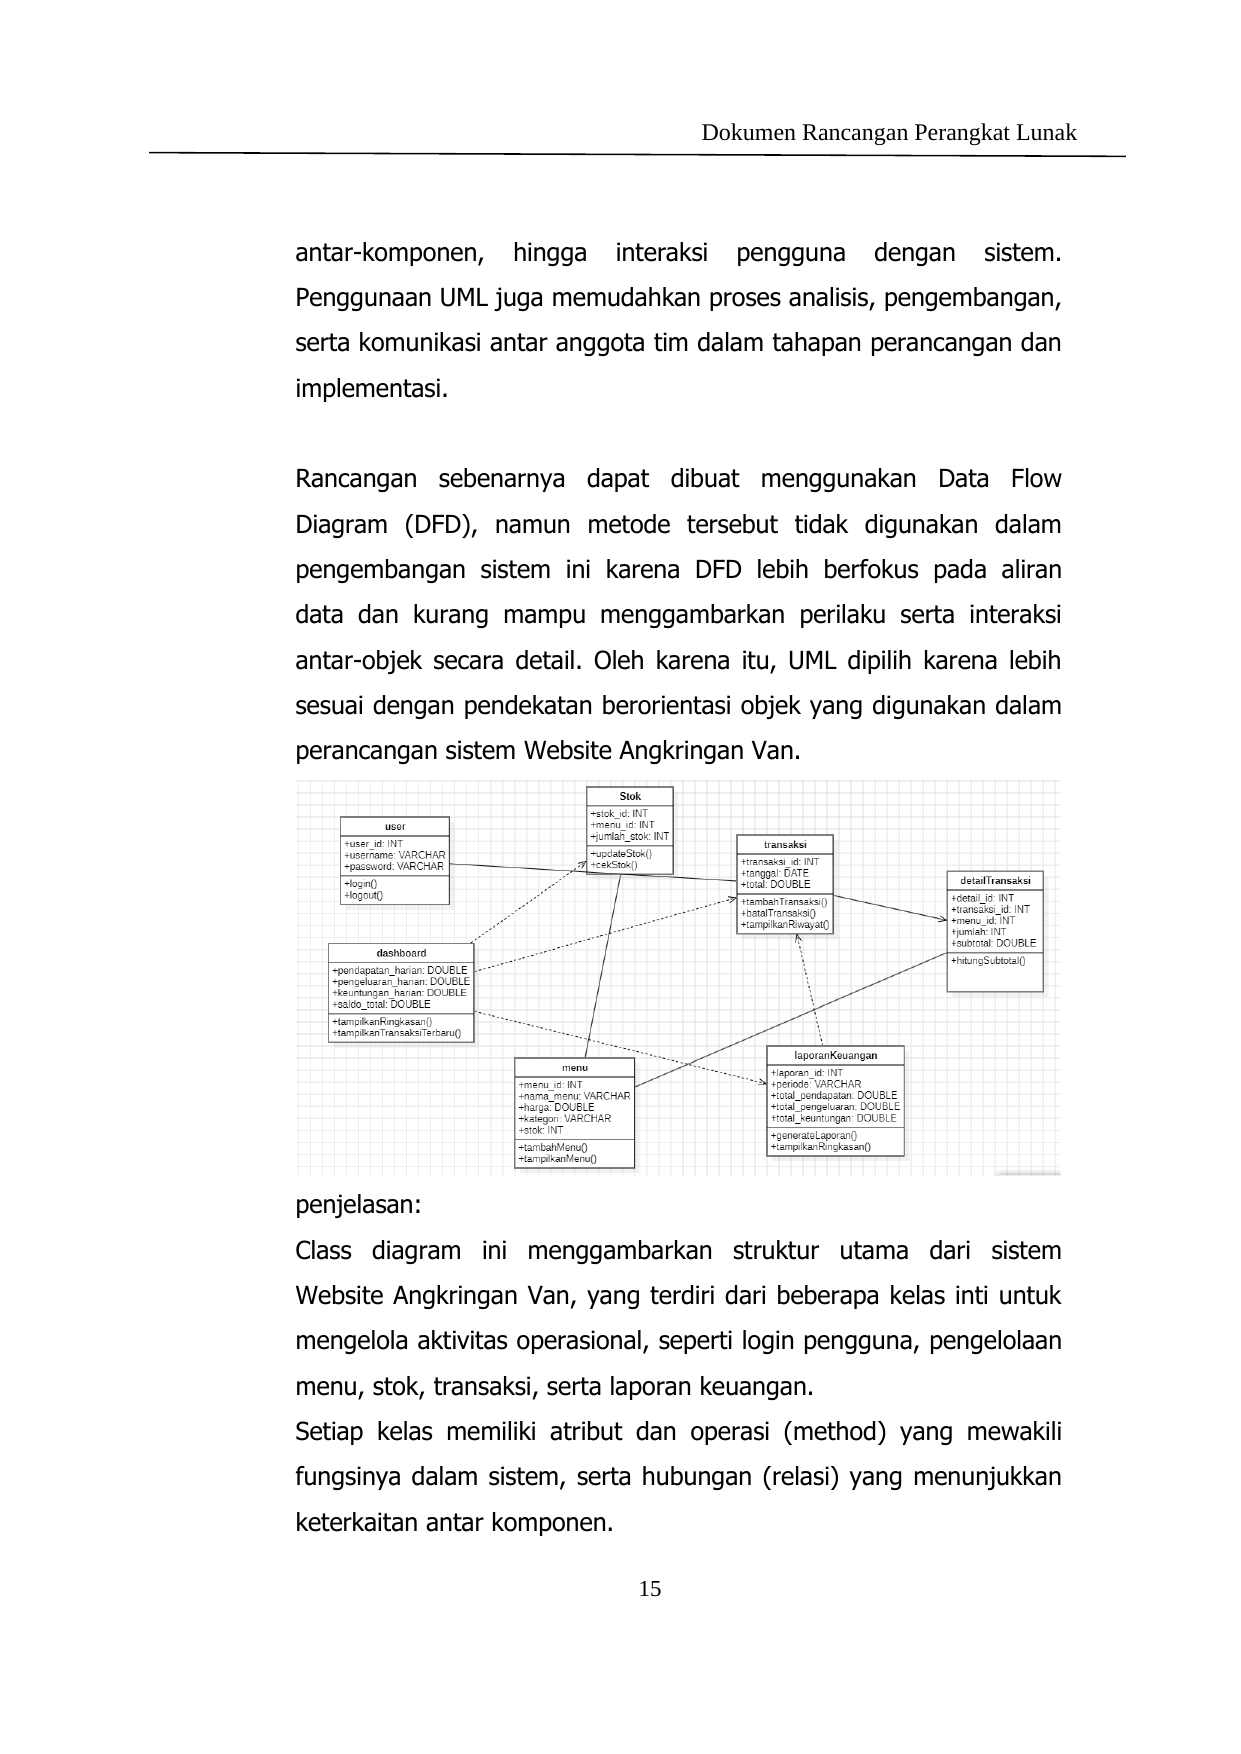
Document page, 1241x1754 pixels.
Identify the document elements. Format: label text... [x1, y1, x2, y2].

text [295, 236, 1063, 402]
picture [295, 780, 1061, 1176]
text Class diagram ini menggambarkan struktur utama dari sistem Website Angkringan Van, yang terdiri dari beberapa kelas inti untuk mengelola aktivitas operasional, seperti login pengguna, pengelolaan menu, stok, transaksi, serta laporan keuangan. [295, 1234, 1063, 1400]
text Rancangan sebenarnya dapat dibuat menggunakan Data Flow Diagram (DFD), namun metode tersebut tidak digunakan dalam pengembangan sistem ini karena DFD lebih berfokus pada aliran data dan kurang mampu menggambarkan perilaku serta interaksi antar-objek secara detail. Oleh karena itu, UML dipilih karena lebih sesuai dengan pendekatan berorientasi objek yang digunakan dalam perancangan sistem Website Angkringan Van. [295, 463, 1063, 765]
text penjelasan: [295, 1189, 1063, 1219]
text Setiap kelas memiliki atribut dan operasi (method) yang mewakili fungsinya dalam sistem, serta hubungan (relasi) yang menunjukkan keterkaitan antar komponen. [295, 1415, 1063, 1536]
